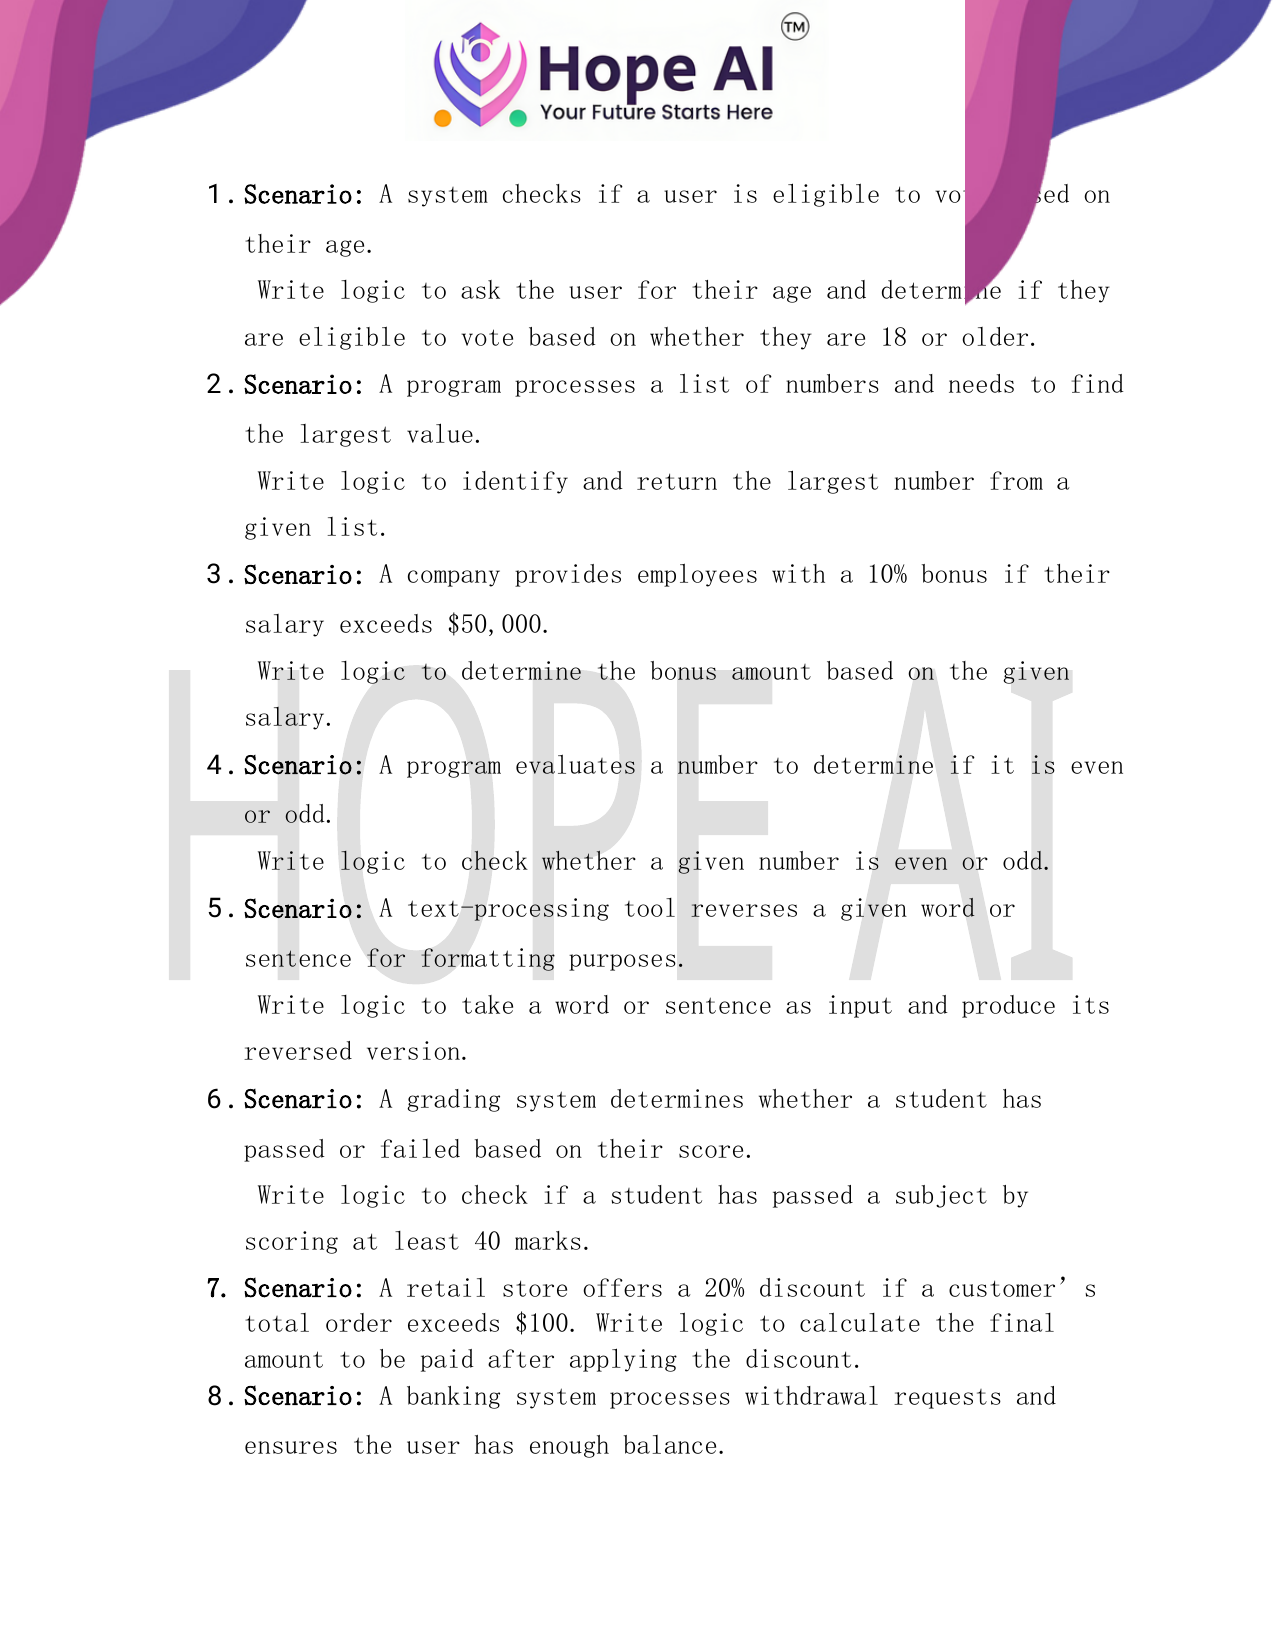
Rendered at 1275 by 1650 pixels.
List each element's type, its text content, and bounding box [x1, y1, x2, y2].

subtitle Scenario: A system checks if a user is eligible to vote based on their age. Write logic to ask the user for their age and determine if they are eligible to vote based on whether they are 18 or older. [206, 175, 1125, 350]
picture [404, 0, 829, 141]
subtitle Scenario: A program processes a list of numbers and needs to find the largest value. Write logic to identify and return the largest number from a given list. [206, 365, 1125, 540]
subtitle Scenario: A company provides employees with a 10% bonus if their salary exceeds $50,000. Write logic to determine the bonus amount based on the given salary. [206, 555, 1125, 730]
subtitle Scenario: A text-processing tool reverses a given word or sentence for formatting purposes. Write logic to take a word or sentence as input and produce its reversed version. [206, 889, 1125, 1064]
subtitle Scenario: A banking system processes withdrawal requests and ensures the user has enough balance. [206, 1376, 1125, 1458]
list Scenario: A retail store offers a 20% discount if a customer’s total order exceeds $100. Write logic to calculate the final amount to be paid after applying the discount. [206, 1270, 1125, 1372]
picture [0, 0, 310, 307]
subtitle Scenario: A grading system determines whether a student has passed or failed based on their score. Write logic to check if a student has passed a subject by scoring at least 40 marks. [206, 1080, 1125, 1254]
picture [965, 0, 1275, 307]
subtitle Scenario: A program evaluates a number to determine if it is even or odd. Write logic to check whether a given number is even or odd. [206, 746, 1125, 874]
